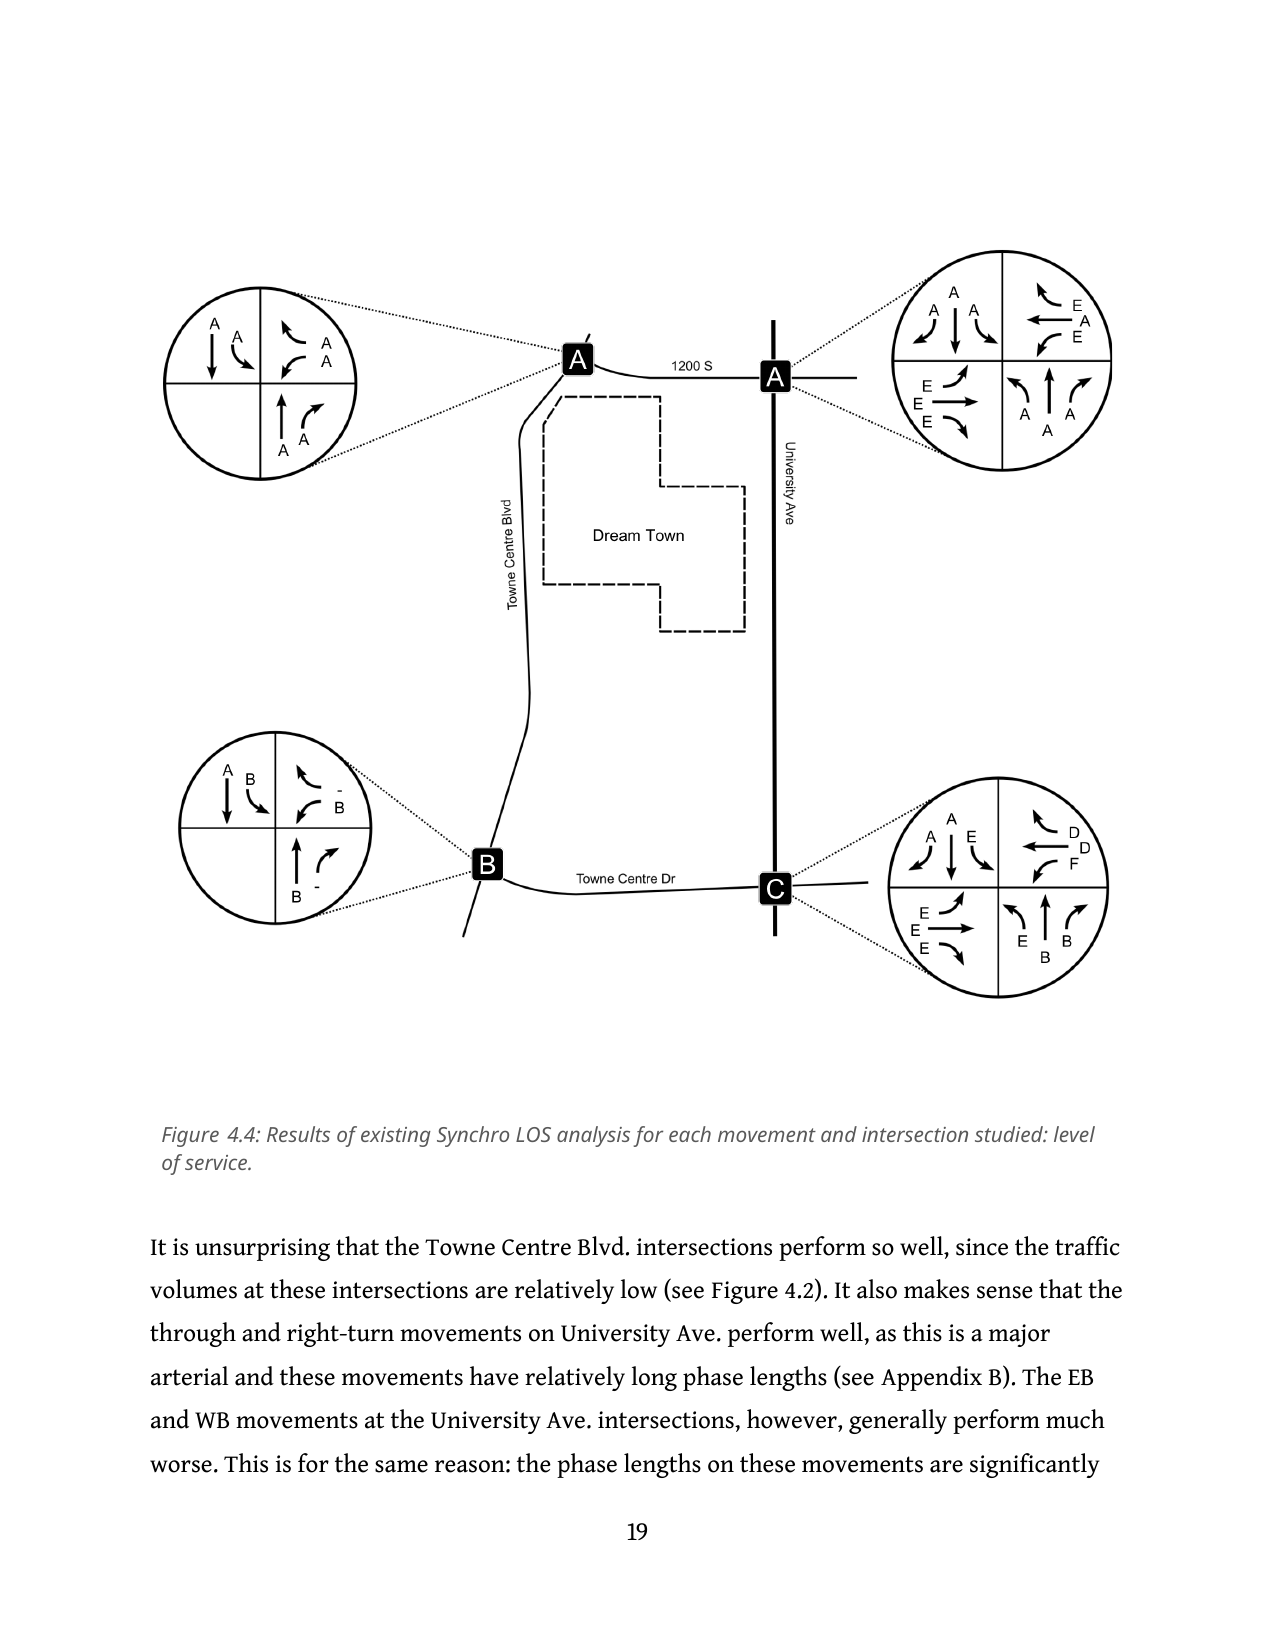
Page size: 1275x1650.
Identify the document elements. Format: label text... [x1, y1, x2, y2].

picture [163, 150, 1113, 1099]
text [150, 1233, 1125, 1479]
table_header Figure 4.4: Results of existing Synchro LOS analysis for each movement and intersection studied: level of service. [150, 150, 1125, 1214]
